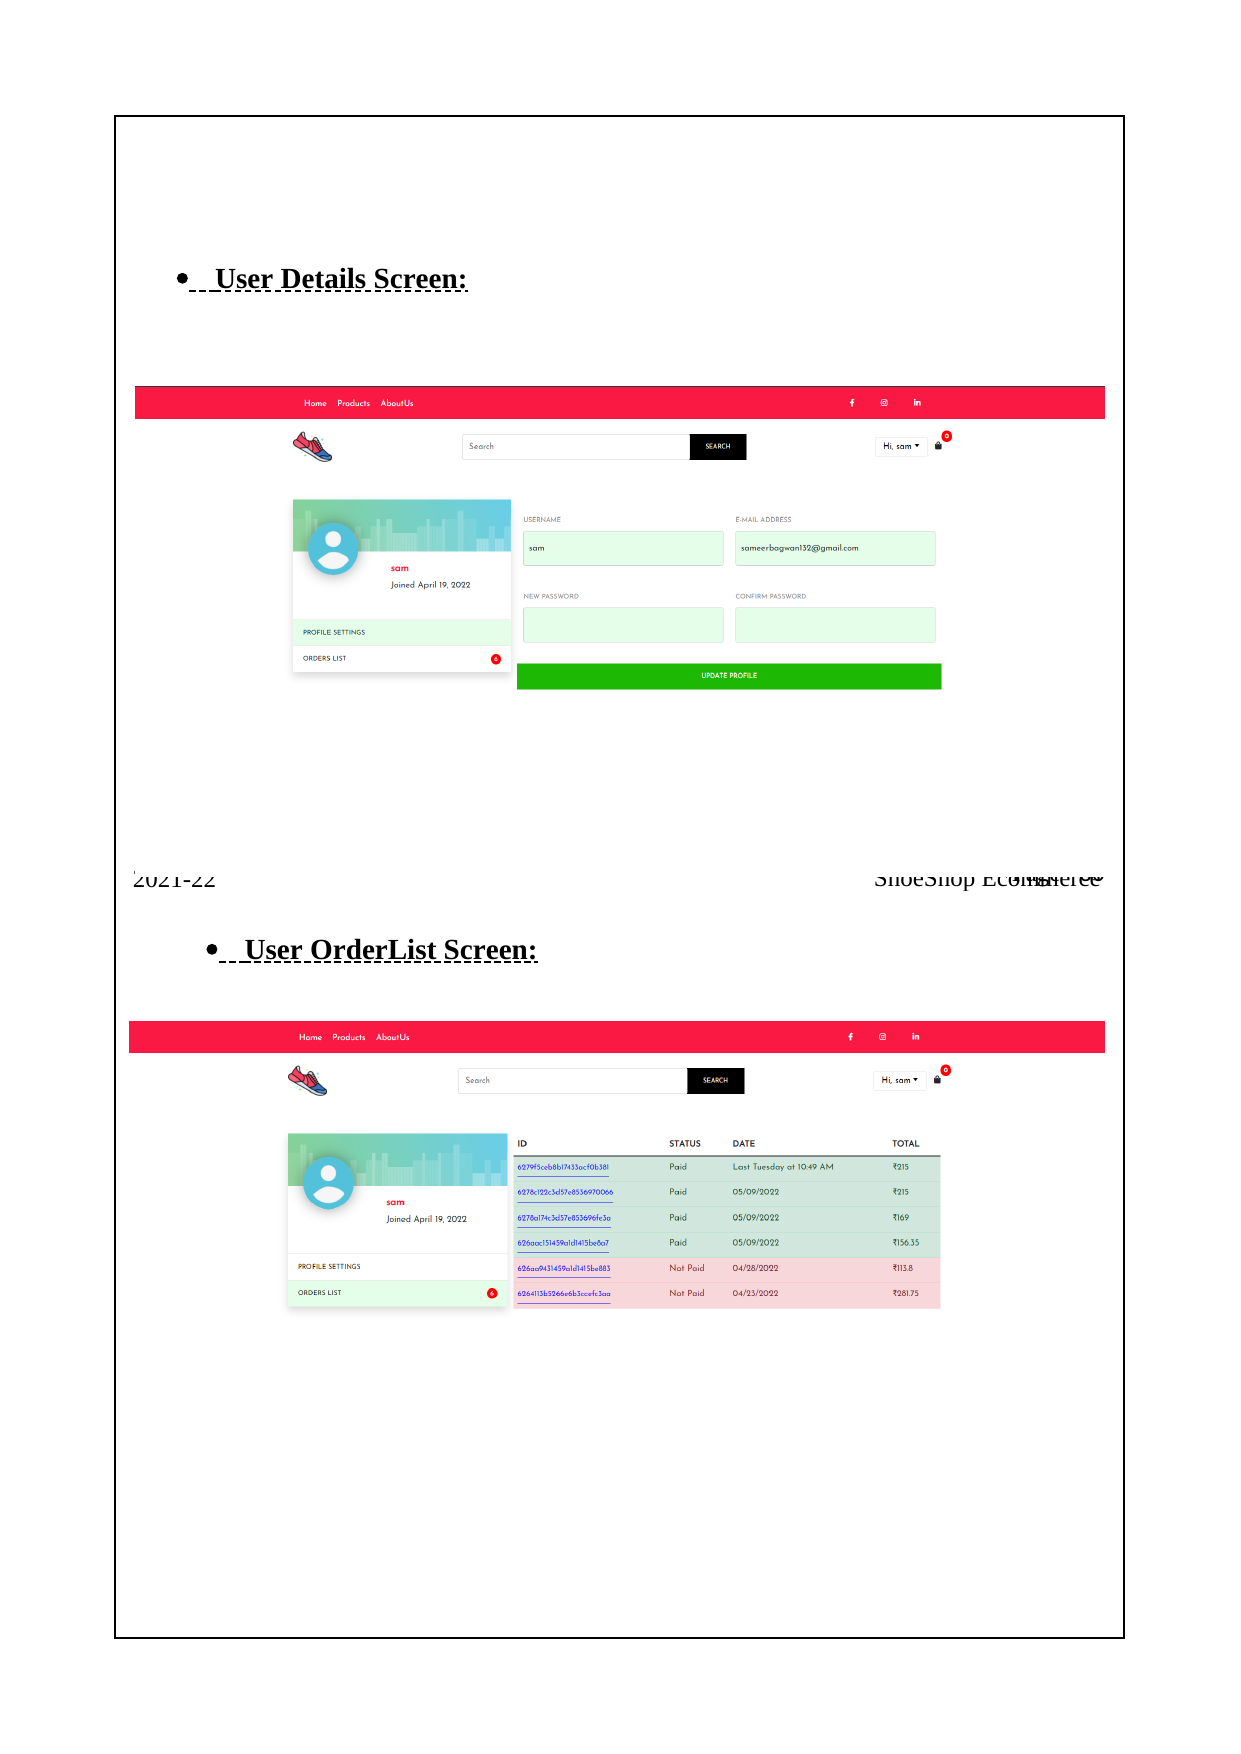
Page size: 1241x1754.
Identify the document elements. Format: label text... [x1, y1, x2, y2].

picture [135, 386, 1105, 877]
picture [129, 1021, 1105, 1512]
list User Details Screen: [177, 261, 1104, 295]
list User OrderList Screen: [207, 932, 1104, 966]
